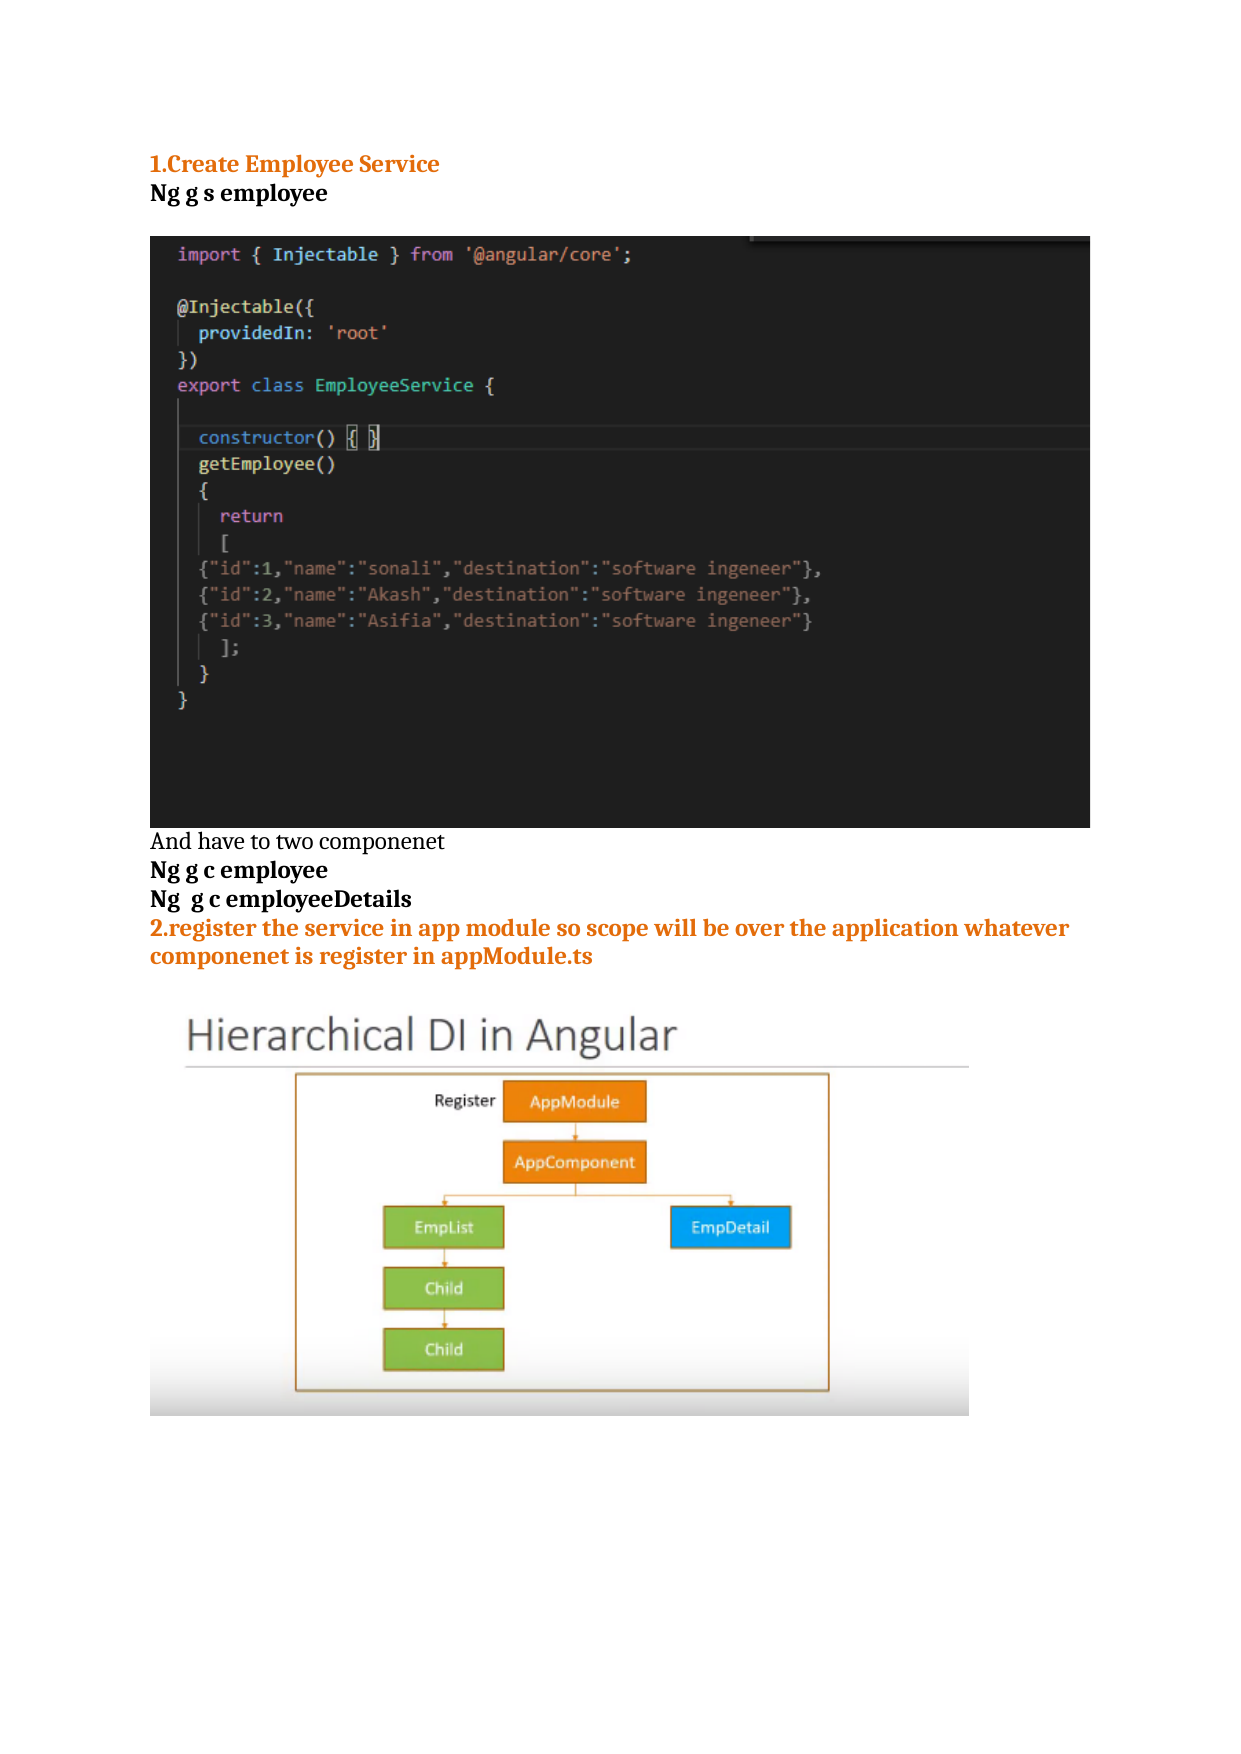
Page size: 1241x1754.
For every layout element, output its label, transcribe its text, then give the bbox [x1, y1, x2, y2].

subtitle Ng g s employee [150, 179, 1090, 207]
subtitle 2.register the service in app module so scope will be over the application whatever componenet is register in appModule.ts [150, 913, 1090, 971]
subtitle 1.Create Employee Service [150, 150, 1090, 179]
subtitle Ng g c employeeDetails [150, 885, 1090, 913]
subtitle And have to two componenet [150, 828, 1090, 856]
subtitle Ng g c employee [150, 856, 1090, 885]
picture [150, 999, 969, 1416]
picture [150, 236, 1091, 828]
